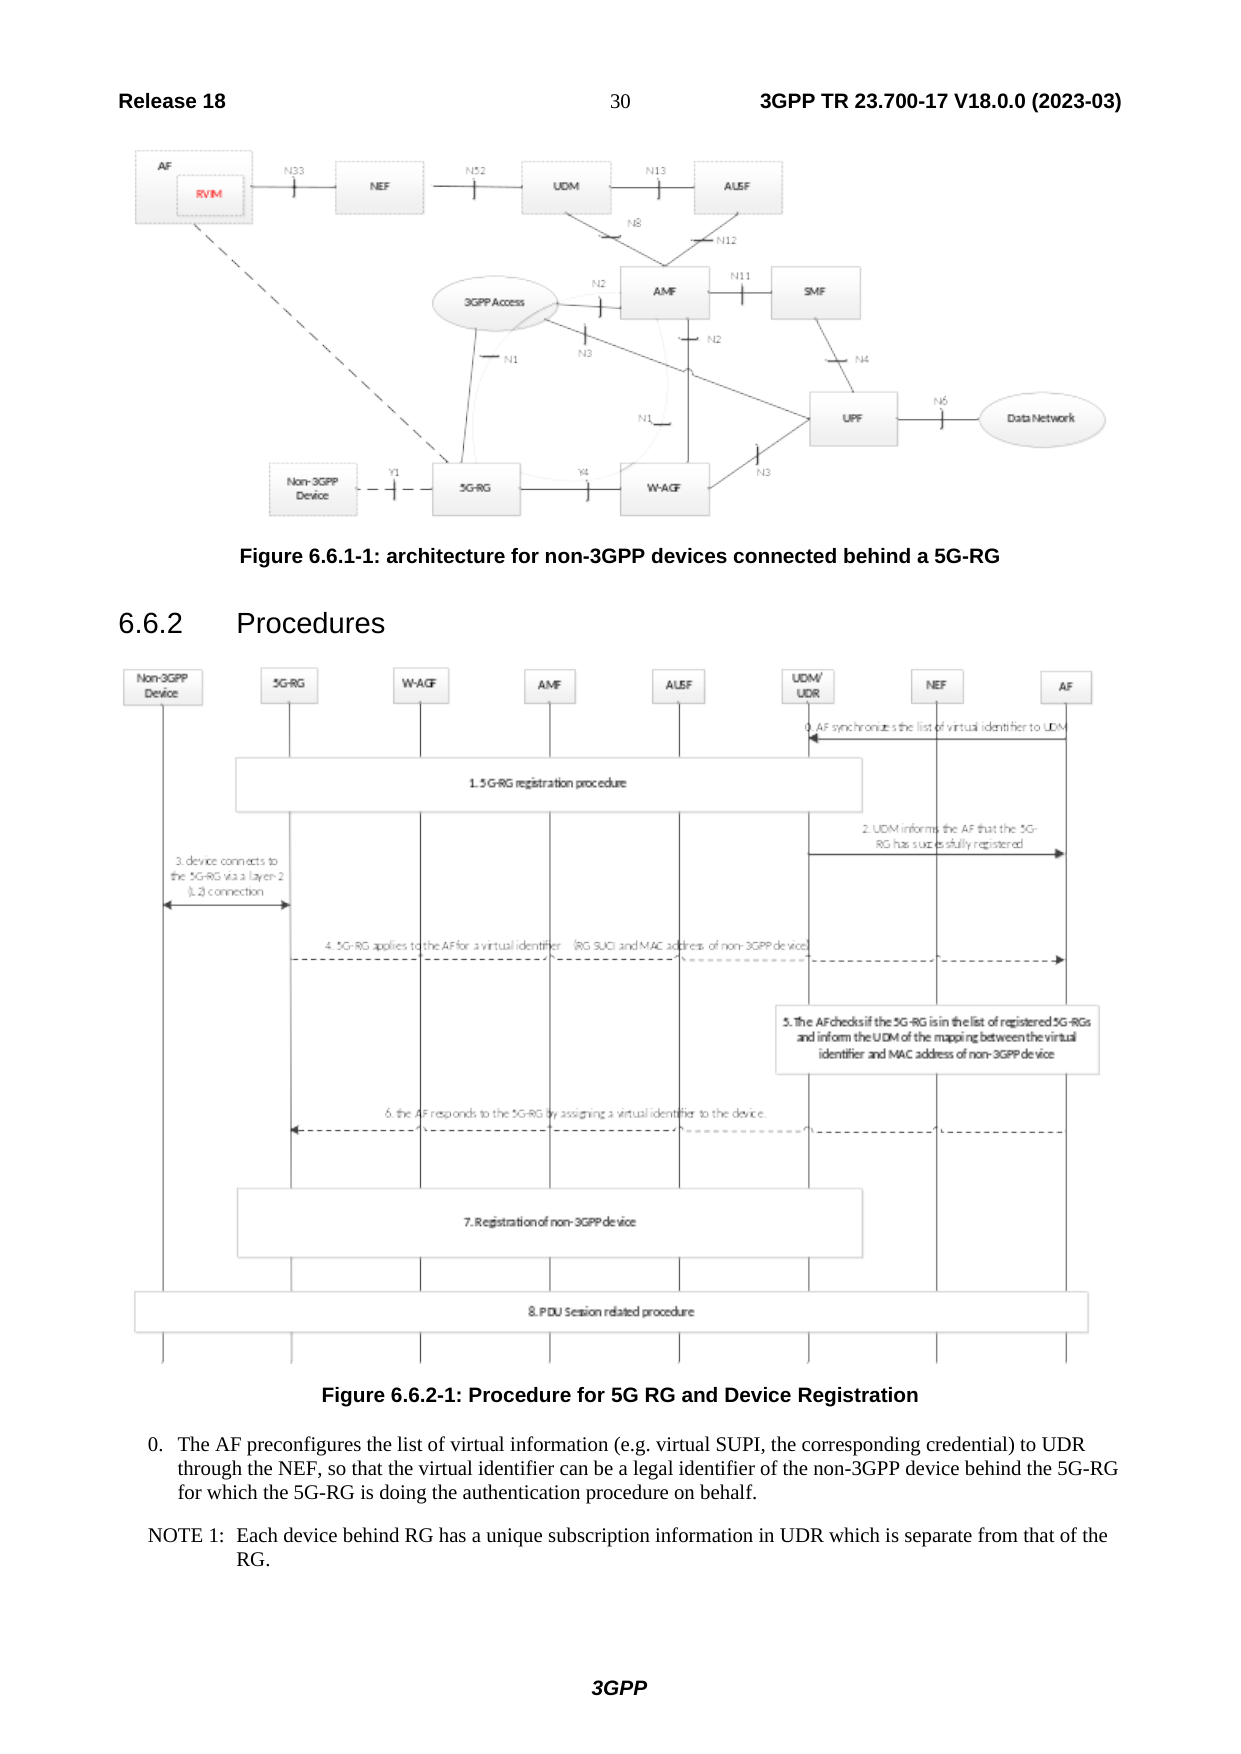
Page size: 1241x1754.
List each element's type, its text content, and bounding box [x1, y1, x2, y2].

text NOTE 1: Each device behind RG has a unique subscription information in UDR which is separate from that of the RG. [148, 1522, 1122, 1571]
subtitle 6.6.2 Procedures [118, 606, 1122, 639]
text Figure 6.6.2-1: Procedure for 5G RG and Device Registration [118, 1383, 1122, 1407]
text 0. The AF preconfigures the list of virtual information (e.g. virtual SUPI, the corresponding credential) to UDR through the NEF, so that the virtual identifier can be a legal identifier of the non-3GPP device behind the 5G-RG for which the 5G-RG is doing the authentication procedure on behalf. [148, 1432, 1122, 1504]
text Figure 6.6.1-1: architecture for non-3GPP devices connected behind a 5G-RG [118, 544, 1122, 568]
